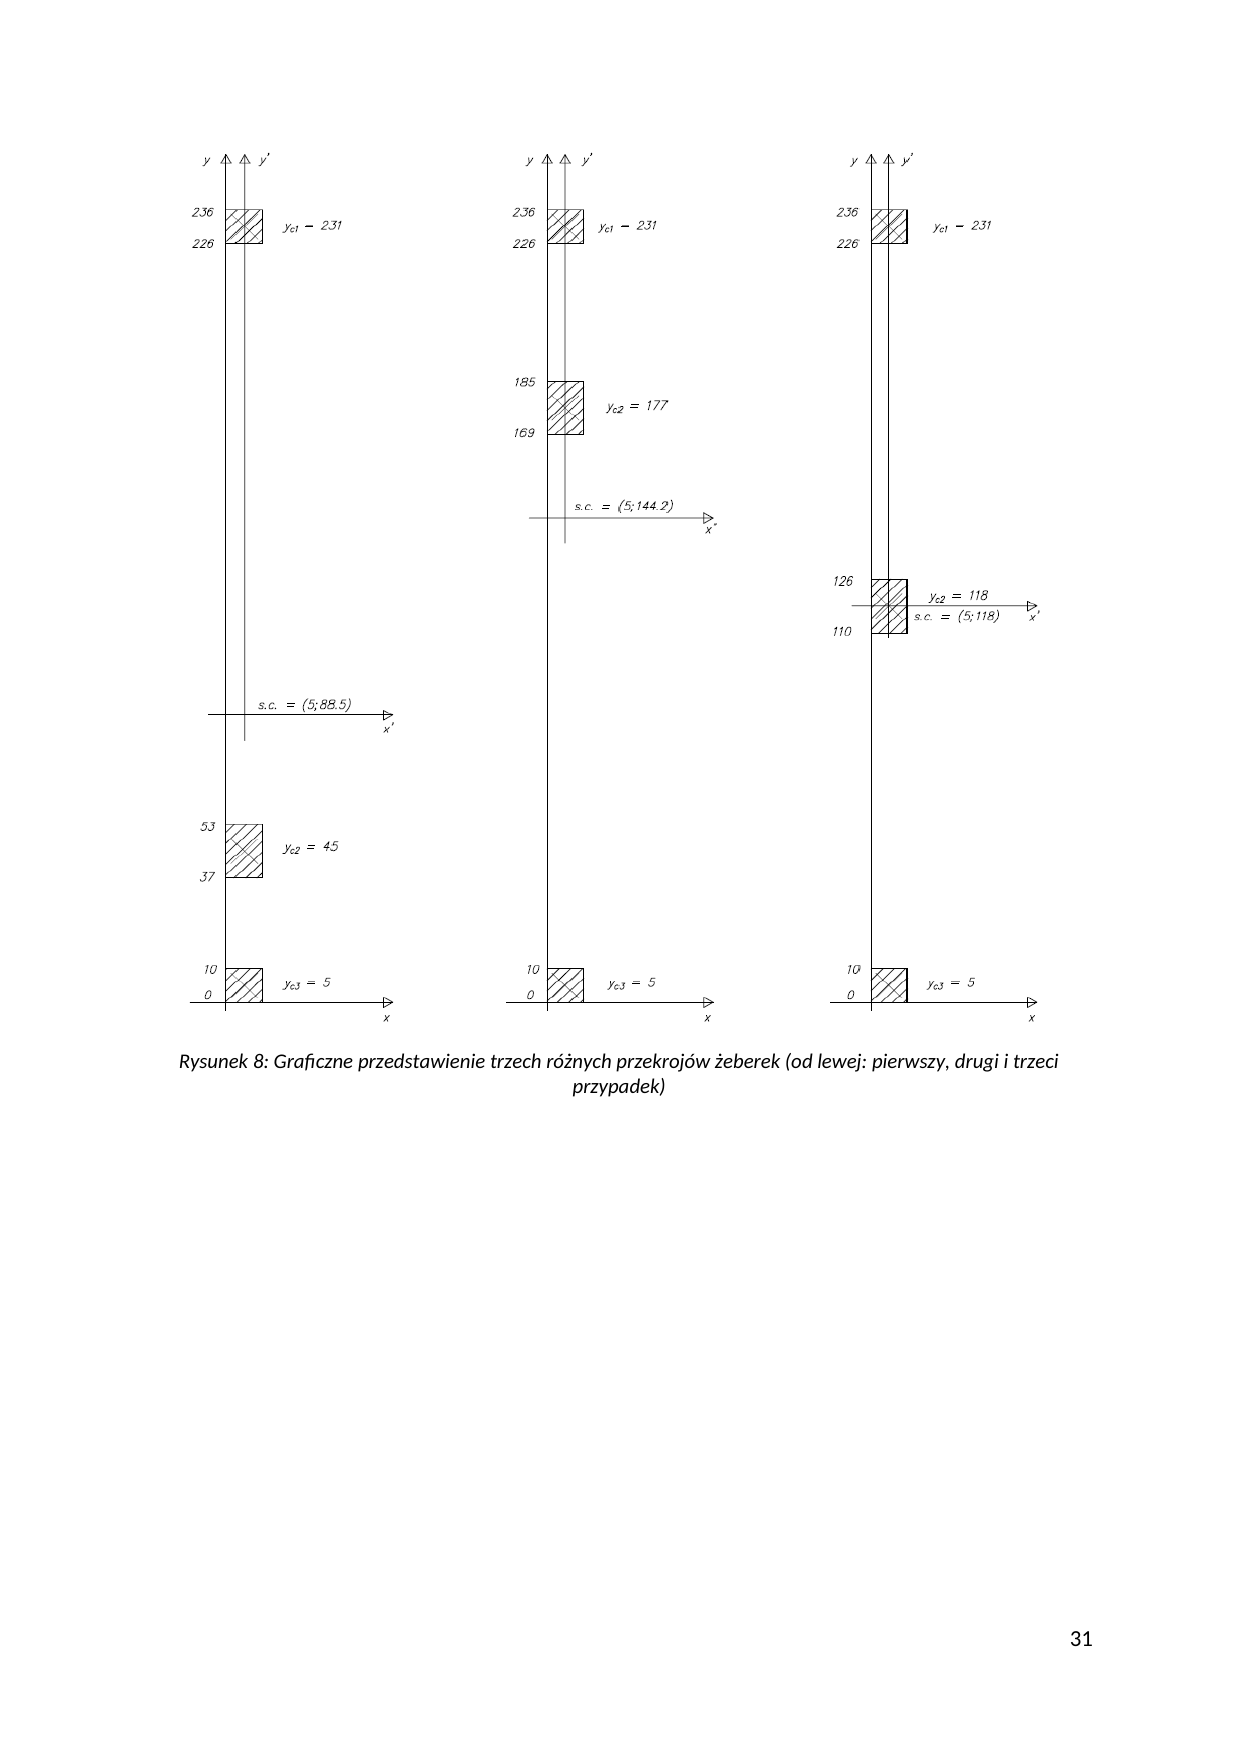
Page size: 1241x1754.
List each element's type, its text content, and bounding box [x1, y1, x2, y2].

text Rysunek 8: Graficzne przedstawienie trzech różnych przekrojów żeberek (od lewej: pierwszy, drugi i trzeci przypadek) [148, 1048, 1093, 1099]
picture [189, 147, 1051, 1029]
